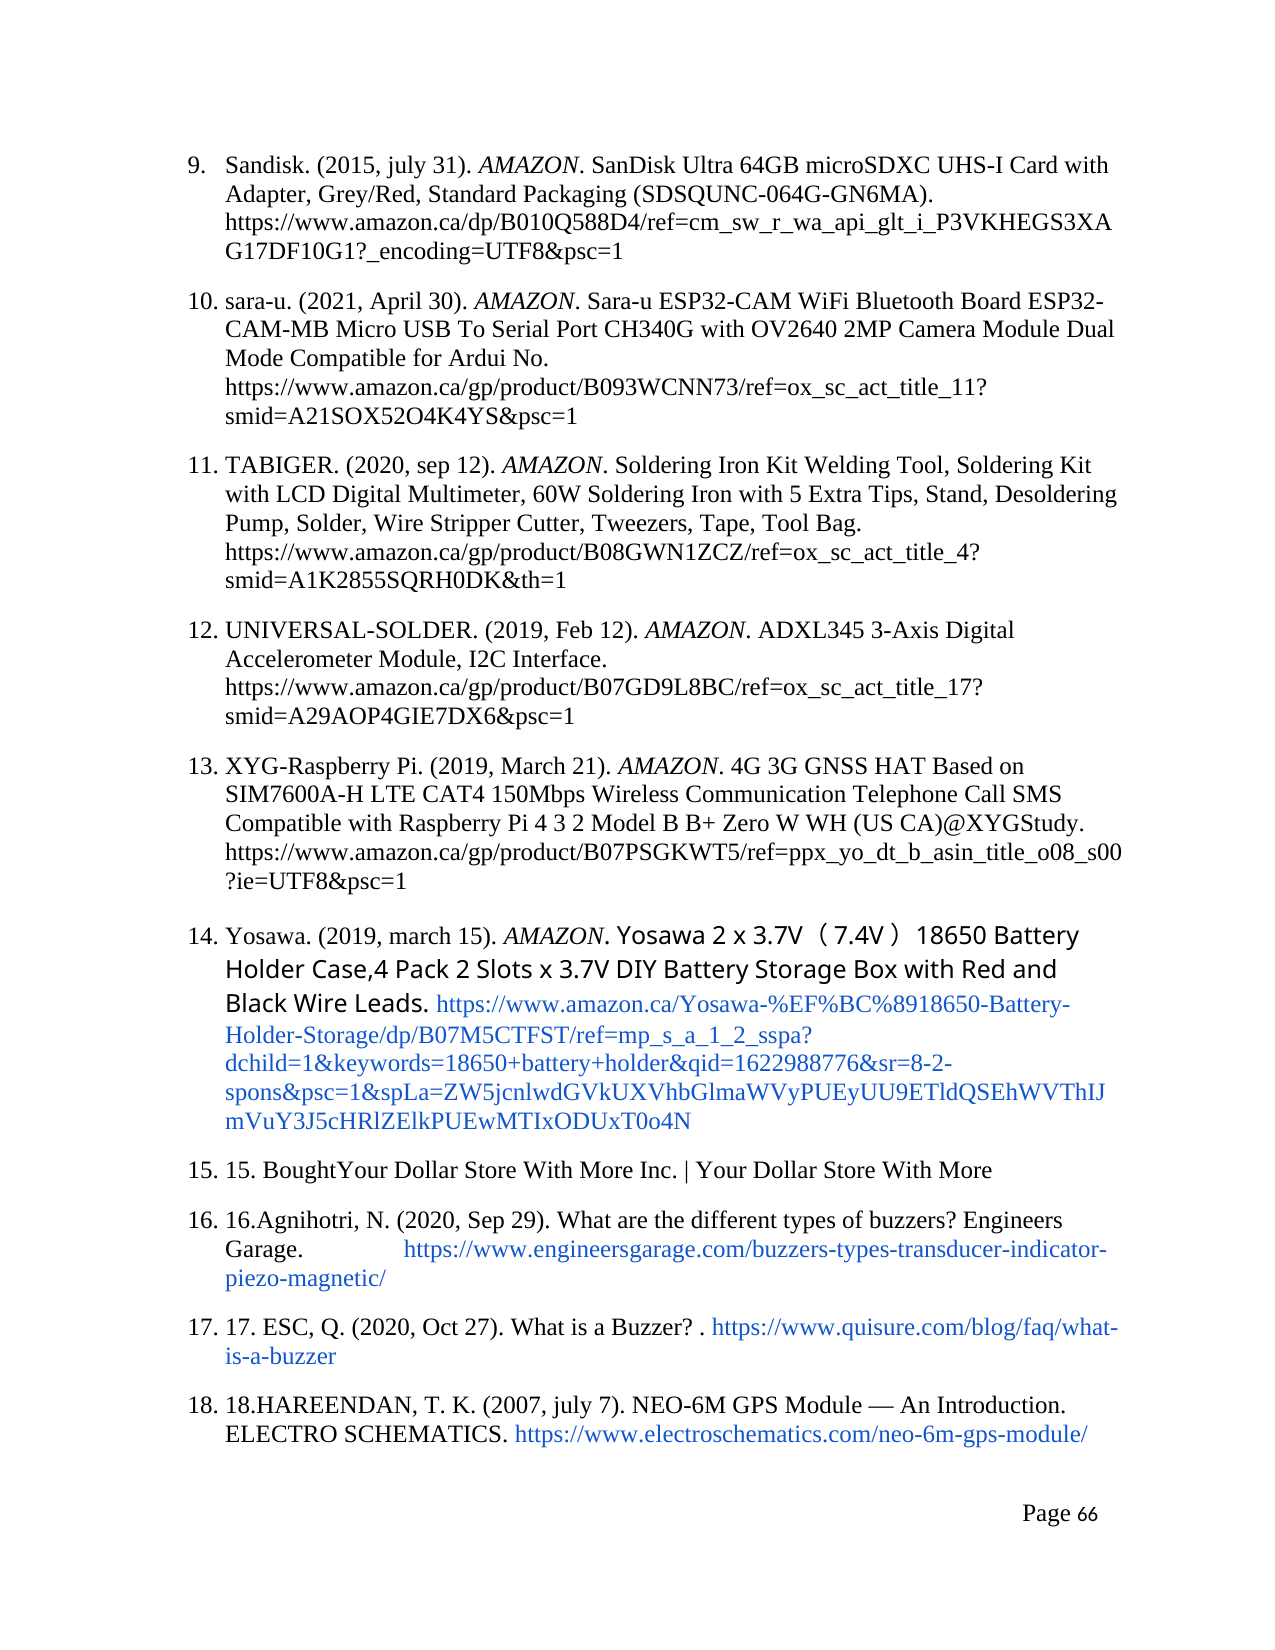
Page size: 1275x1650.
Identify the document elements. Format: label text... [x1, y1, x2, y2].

list 18.HAREENDAN, T. K. (2007, july 7). NEO-6M GPS Module — An Introduction. ELECTRO SCHEMATICS. https://www.electroschematics.com/neo-6m-gps-module/ [187, 1391, 1125, 1448]
list ‎UNIVERSAL-SOLDER. (2019, Feb 12). AMAZON. ADXL345 3-Axis Digital Accelerometer Module, I2C Interface. https://www.amazon.ca/gp/product/B07GD9L8BC/ref=ox_sc_act_title_17?smid=A29AOP4GIE7DX6&psc=1 [187, 615, 1125, 730]
list 17. ESC, Q. (2020, Oct 27). What is a Buzzer? . https://www.quisure.com/blog/faq/what-is-a-buzzer [187, 1312, 1125, 1370]
list ‎XYG-Raspberry Pi. (2019, March 21). AMAZON. 4G 3G GNSS HAT Based on SIM7600A-H LTE CAT4 150Mbps Wireless Communication Telephone Call SMS Compatible with Raspberry Pi 4 3 2 Model B B+ Zero W WH (US CA)@XYGStudy. https://www.amazon.ca/gp/product/B07PSGKWT5/ref=ppx_yo_dt_b_asin_title_o08_s00?ie=UTF8&psc=1 [187, 751, 1125, 894]
list 15. BoughtYour Dollar Store With More Inc. | Your Dollar Store With More [187, 1156, 1125, 1184]
list TABIGER. (2020, sep 12). AMAZON. Soldering Iron Kit Welding Tool, Soldering Kit with LCD Digital Multimeter, 60W Soldering Iron with 5 Extra Tips, Stand, Desoldering Pump, Solder, Wire Stripper Cutter, Tweezers, Tape, Tool Bag. https://www.amazon.ca/gp/product/B08GWN1ZCZ/ref=ox_sc_act_title_4?smid=A1K2855SQRH0DK&th=1 [187, 450, 1125, 594]
list 16.Agnihotri, N. (2020, Sep 29). What are the different types of buzzers? Engineers Garage. https://www.engineersgarage.com/buzzers-types-transducer-indicator-piezo-magnetic/ [187, 1205, 1125, 1291]
list Yosawa. (2019, march 15). AMAZON. Yosawa 2 x 3.7V（ 7.4V ）18650 Battery Holder Case,4 Pack 2 Slots x 3.7V DIY Battery Storage Box with Red and Black Wire Leads. https://www.amazon.ca/Yosawa-%EF%BC%8918650-Battery-Holder-Storage/dp/B07M5CTFST/ref=mp_s_a_1_2_sspa?dchild=1&keywords=18650+battery+holder&qid=1622988776&sr=8-2-spons&psc=1&spLa=ZW5jcnlwdGVkUXVhbGlmaWVyPUEyUU9ETldQSEhWVThIJmVuY3J5cHRlZElkPUEwMTIxODUxT0o4N [187, 915, 1125, 1135]
list Sandisk. (2015, july 31). AMAZON. SanDisk Ultra 64GB microSDXC UHS-I Card with Adapter, Grey/Red, Standard Packaging (SDSQUNC-064G-GN6MA). https://www.amazon.ca/dp/B010Q588D4/ref=cm_sw_r_wa_api_glt_i_P3VKHEGS3XAG17DF10G1?_encoding=UTF8&psc=1 [187, 150, 1125, 265]
list sara-u. (2021, April 30). AMAZON. Sara-u ESP32-CAM WiFi Bluetooth Board ESP32-CAM-MB Micro USB To Serial Port CH340G with OV2640 2MP Camera Module Dual Mode Compatible for Ardui No. https://www.amazon.ca/gp/product/B093WCNN73/ref=ox_sc_act_title_11?smid=A21SOX52O4K4YS&psc=1 [187, 286, 1125, 429]
